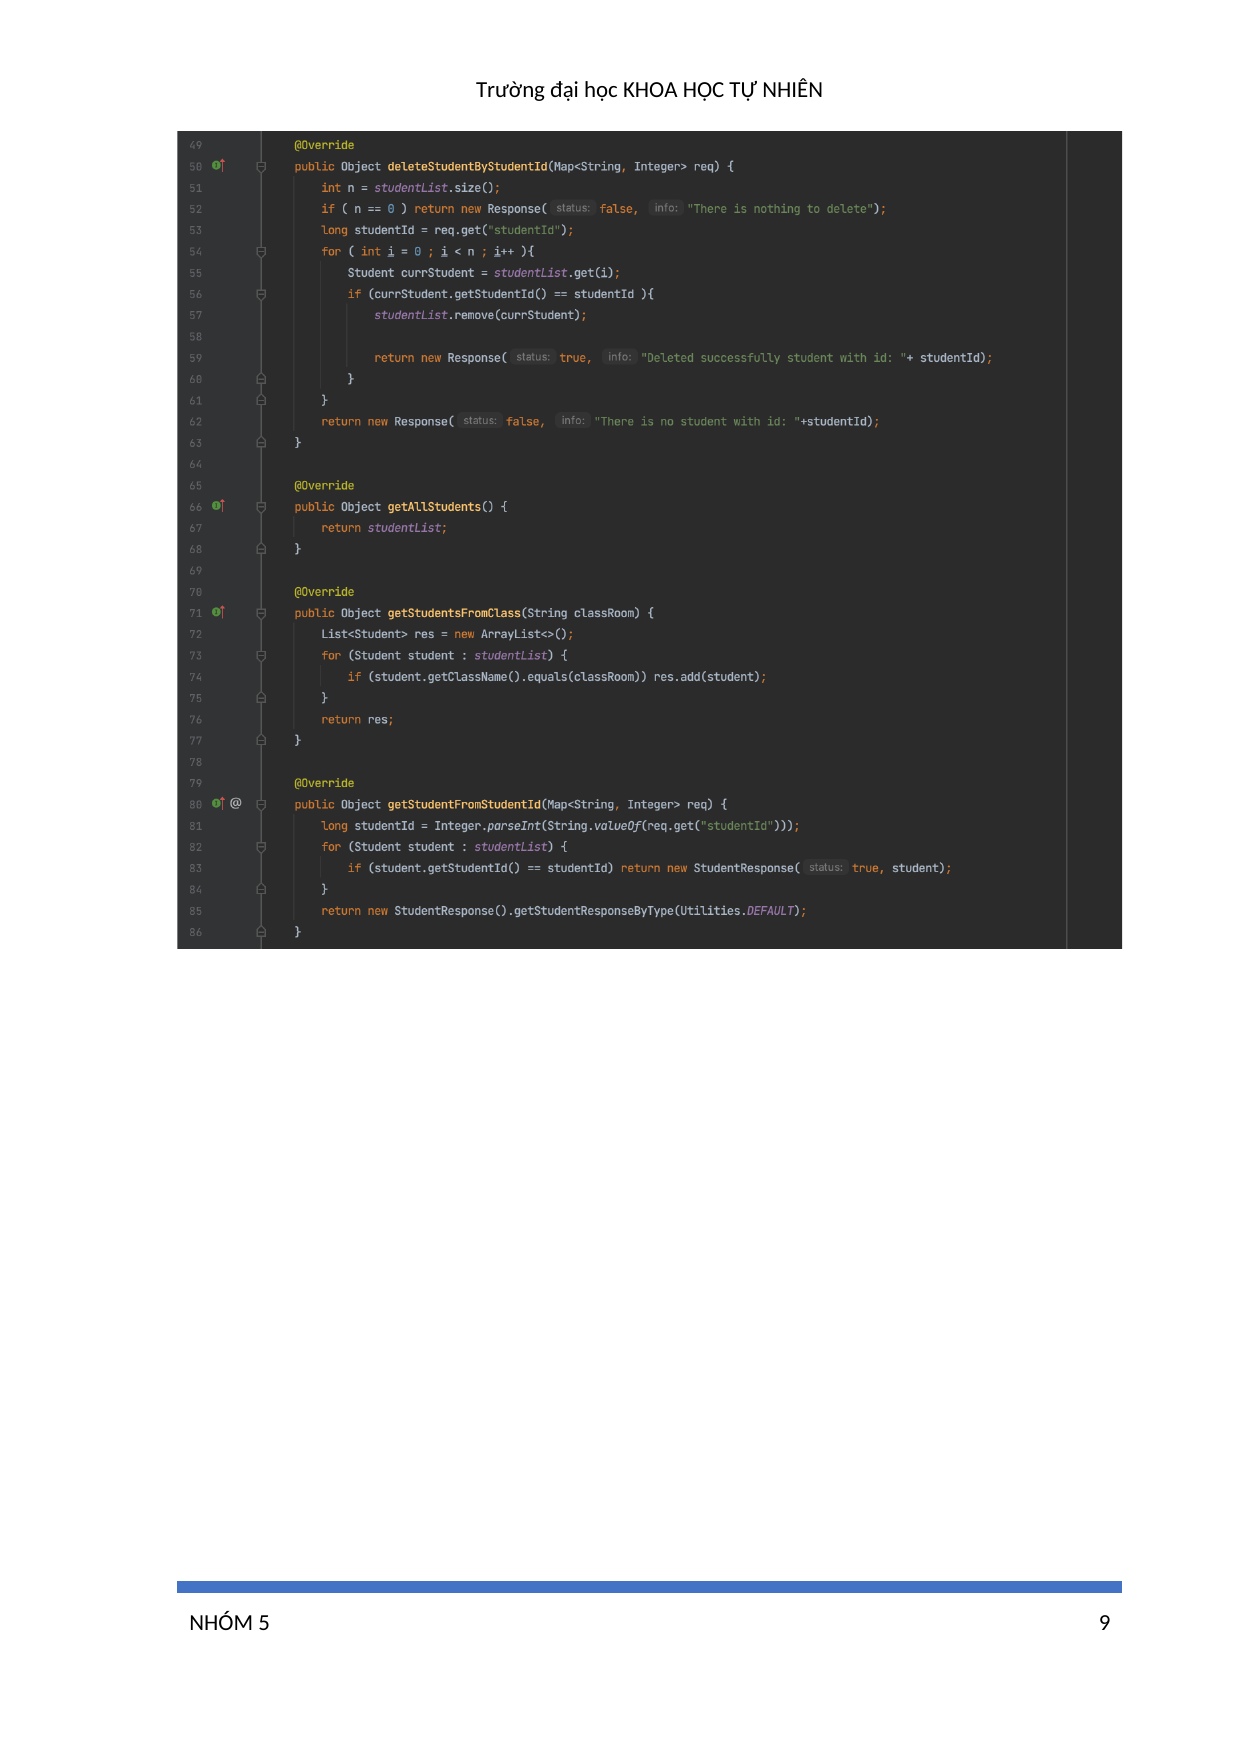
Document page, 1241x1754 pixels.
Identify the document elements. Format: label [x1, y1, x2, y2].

picture [177, 131, 1123, 949]
